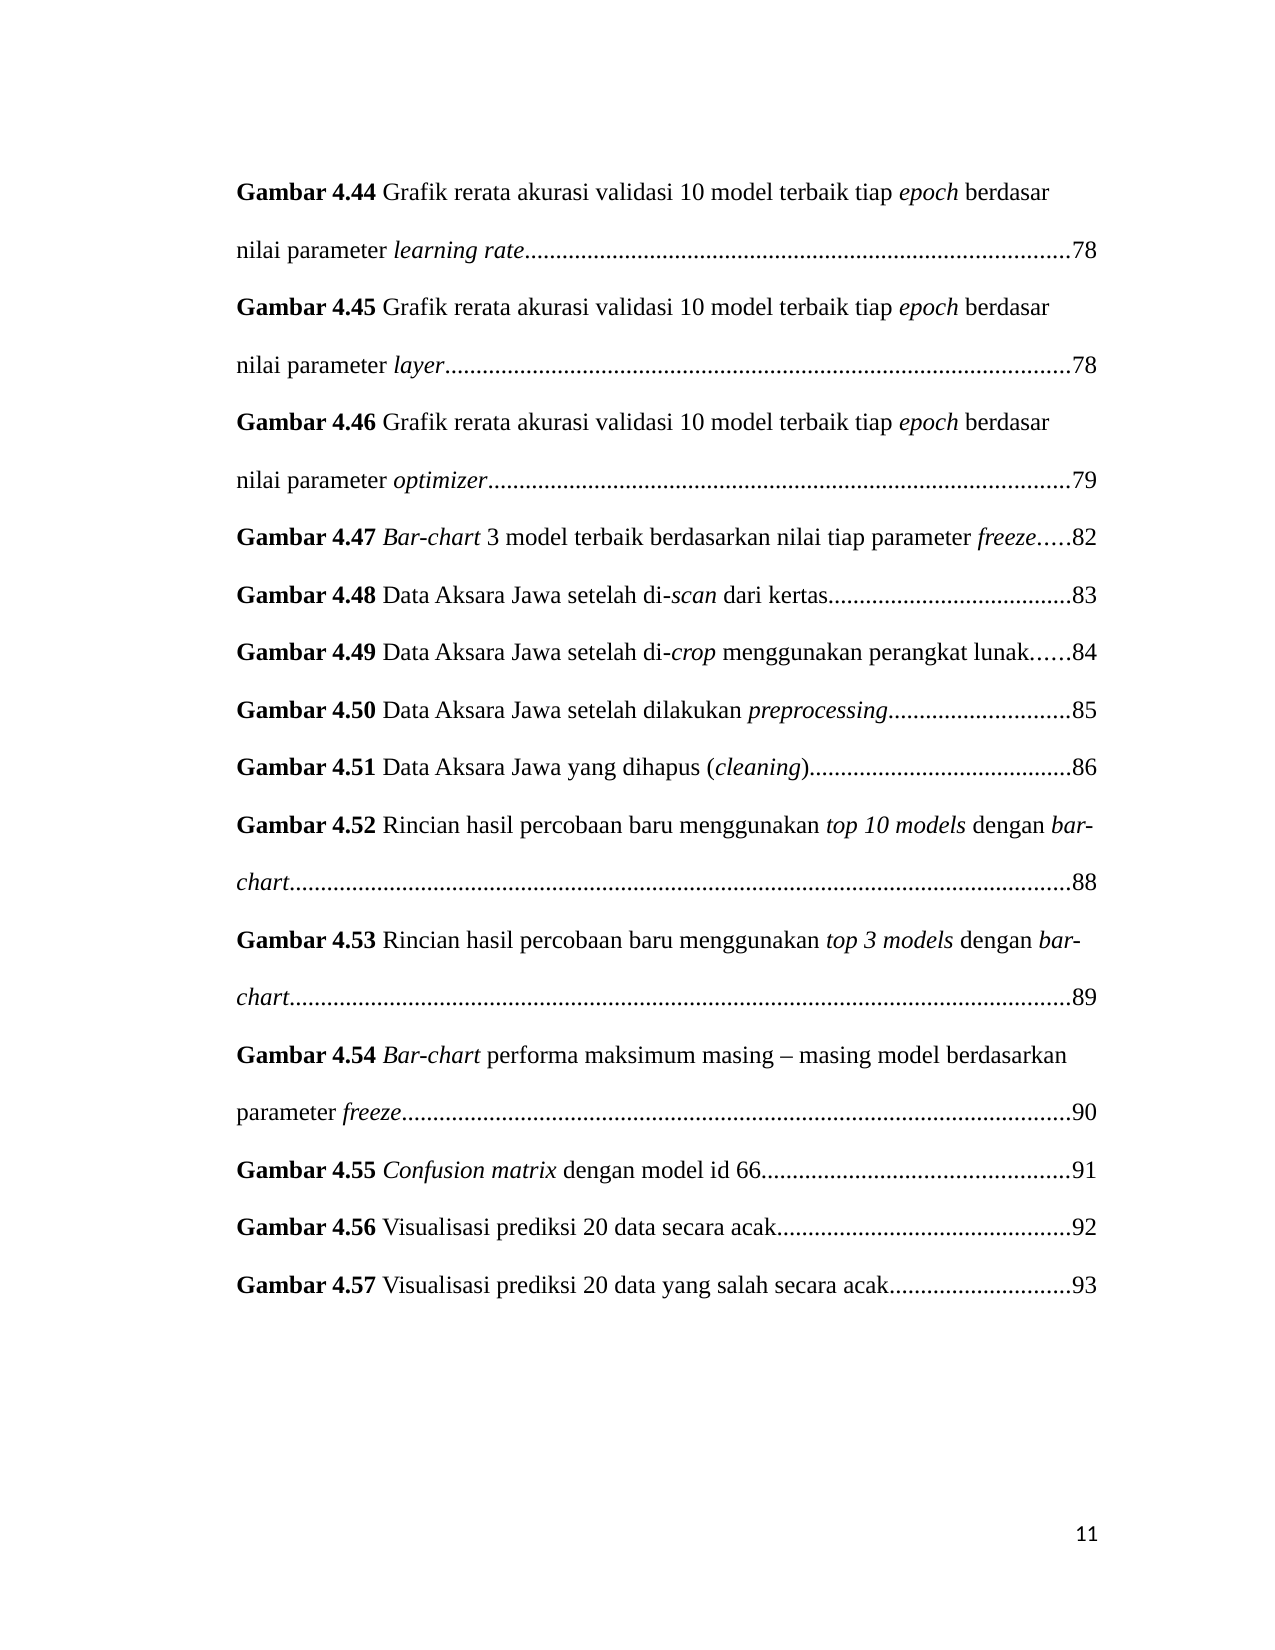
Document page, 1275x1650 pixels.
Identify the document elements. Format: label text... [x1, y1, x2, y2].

text Gambar 4.48 Data Aksara Jawa setelah di-scan dari kertas 83 [236, 580, 1098, 608]
text Gambar 4.51 Data Aksara Jawa yang dihapus (cleaning) 86 [236, 752, 1098, 781]
text Gambar 4.50 Data Aksara Jawa setelah dilakukan preprocessing 85 [236, 695, 1098, 723]
text Gambar 4.52 Rincian hasil percobaan baru menggunakan top 10 models dengan bar-chart 88 [236, 810, 1098, 896]
text Gambar 4.44 Grafik rerata akurasi validasi 10 model terbaik tiap epoch berdasar nilai parameter learning rate 78 [236, 177, 1098, 263]
text Gambar 4.54 Bar-chart performa maksimum masing – masing model berdasarkan parameter freeze 90 [236, 1040, 1098, 1126]
text Gambar 4.56 Visualisasi prediksi 20 data secara acak 92 [236, 1212, 1098, 1241]
text Gambar 4.49 Data Aksara Jawa setelah di-crop menggunakan perangkat lunak 84 [236, 637, 1098, 666]
text Gambar 4.45 Grafik rerata akurasi validasi 10 model terbaik tiap epoch berdasar nilai parameter layer 78 [236, 292, 1098, 378]
text Gambar 4.47 Bar-chart 3 model terbaik berdasarkan nilai tiap parameter freeze 82 [236, 522, 1098, 551]
text Gambar 4.57 Visualisasi prediksi 20 data yang salah secara acak 93 [236, 1270, 1098, 1298]
text Gambar 4.53 Rincian hasil percobaan baru menggunakan top 3 models dengan bar-chart 89 [236, 925, 1098, 1011]
text Gambar 4.46 Grafik rerata akurasi validasi 10 model terbaik tiap epoch berdasar nilai parameter optimizer 79 [236, 407, 1098, 493]
text Gambar 4.55 Confusion matrix dengan model id 66 91 [236, 1155, 1098, 1183]
